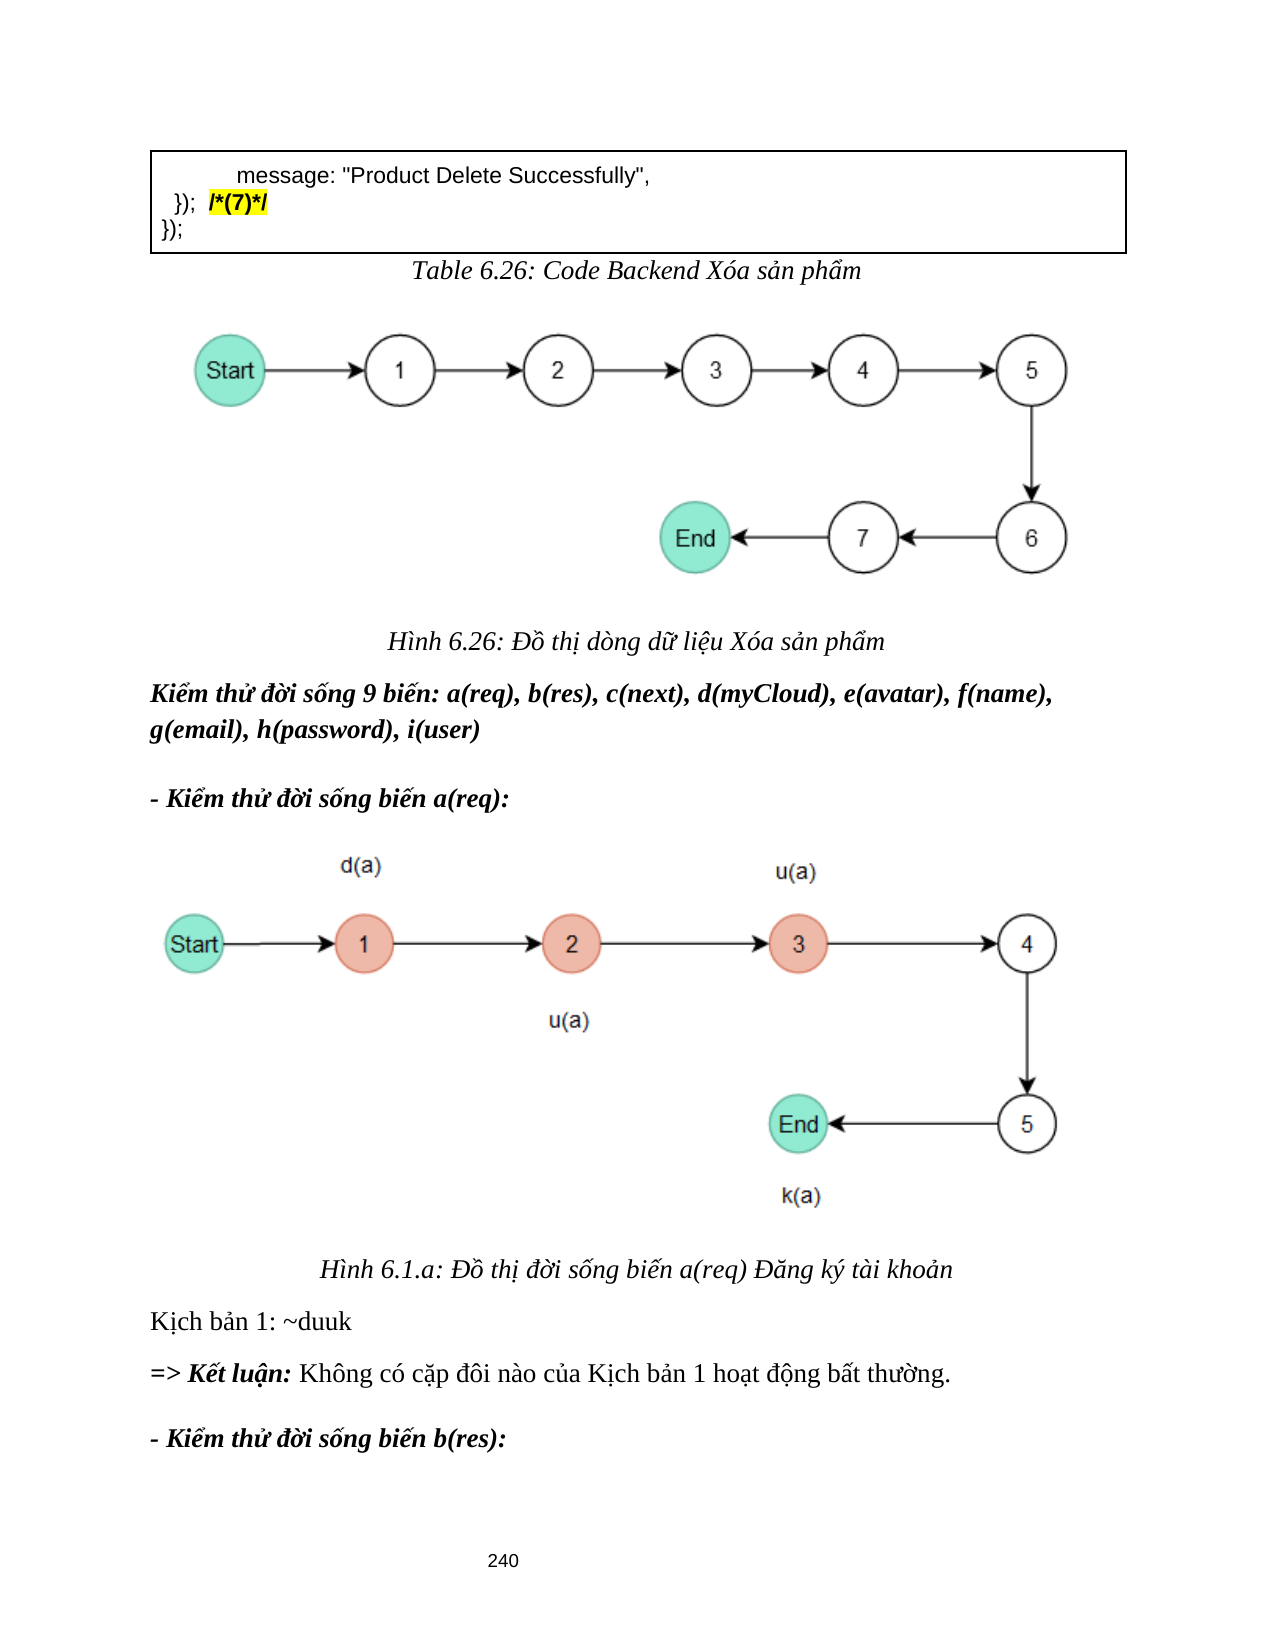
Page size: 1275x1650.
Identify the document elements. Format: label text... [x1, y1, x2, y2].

text Kiểm thử đời sống 9 biến: a(req), b(res), c(next), d(myCloud), e(avatar), f(name), g(email), h(password), i(user) [150, 677, 1125, 744]
text Hình 6.1.a: Đồ thị đời sống biến a(req) Đăng ký tài khoản [150, 1253, 1125, 1284]
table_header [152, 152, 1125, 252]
subtitle - Kiểm thử đời sống biến b(res): [150, 1422, 1125, 1453]
text Kịch bản 1: ~duuk [150, 1305, 1125, 1336]
subtitle - Kiểm thử đời sống biến a(req): [150, 782, 1125, 813]
picture [150, 306, 1125, 605]
text => Kết luận: Không có cặp đôi nào của Kịch bản 1 hoạt động bất thường. [150, 1357, 1125, 1388]
text Hình 6.26: Đồ thị dòng dữ liệu Xóa sản phẩm [150, 625, 1125, 656]
picture [150, 826, 1079, 1233]
text Table 6.26: Code Backend Xóa sản phẩm [150, 254, 1125, 285]
